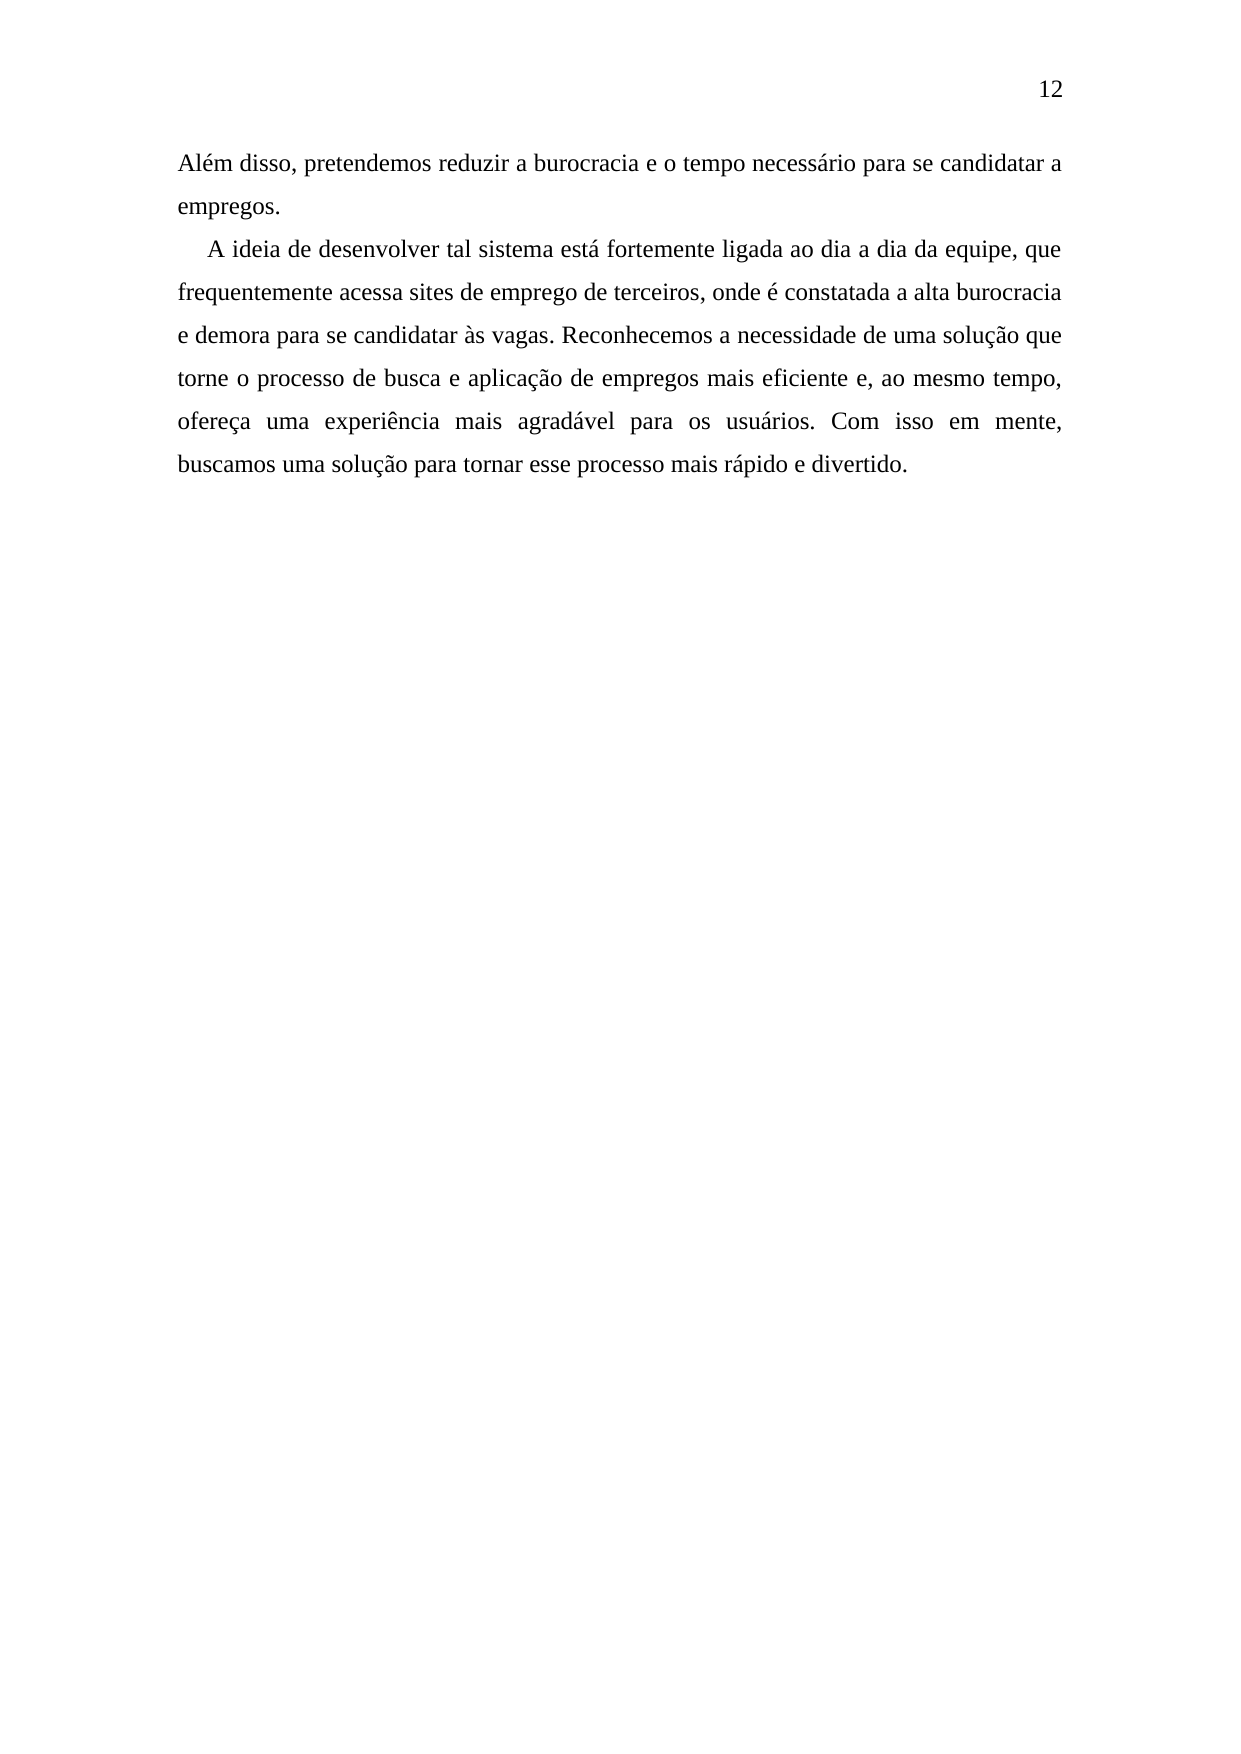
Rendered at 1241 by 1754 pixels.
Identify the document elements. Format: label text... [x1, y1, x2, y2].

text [177, 148, 1063, 219]
text A ideia de desenvolver tal sistema está fortemente ligada ao dia a dia da equipe, que frequentemente acessa sites de emprego de terceiros, onde é constatada a alta burocracia e demora para se candidatar às vagas. Reconhecemos a necessidade de uma solução que torne o processo de busca e aplicação de empregos mais eficiente e, ao mesmo tempo, ofereça uma experiência mais agradável para os usuários. Com isso em mente, buscamos uma solução para tornar esse processo mais rápido e divertido. [177, 234, 1063, 478]
